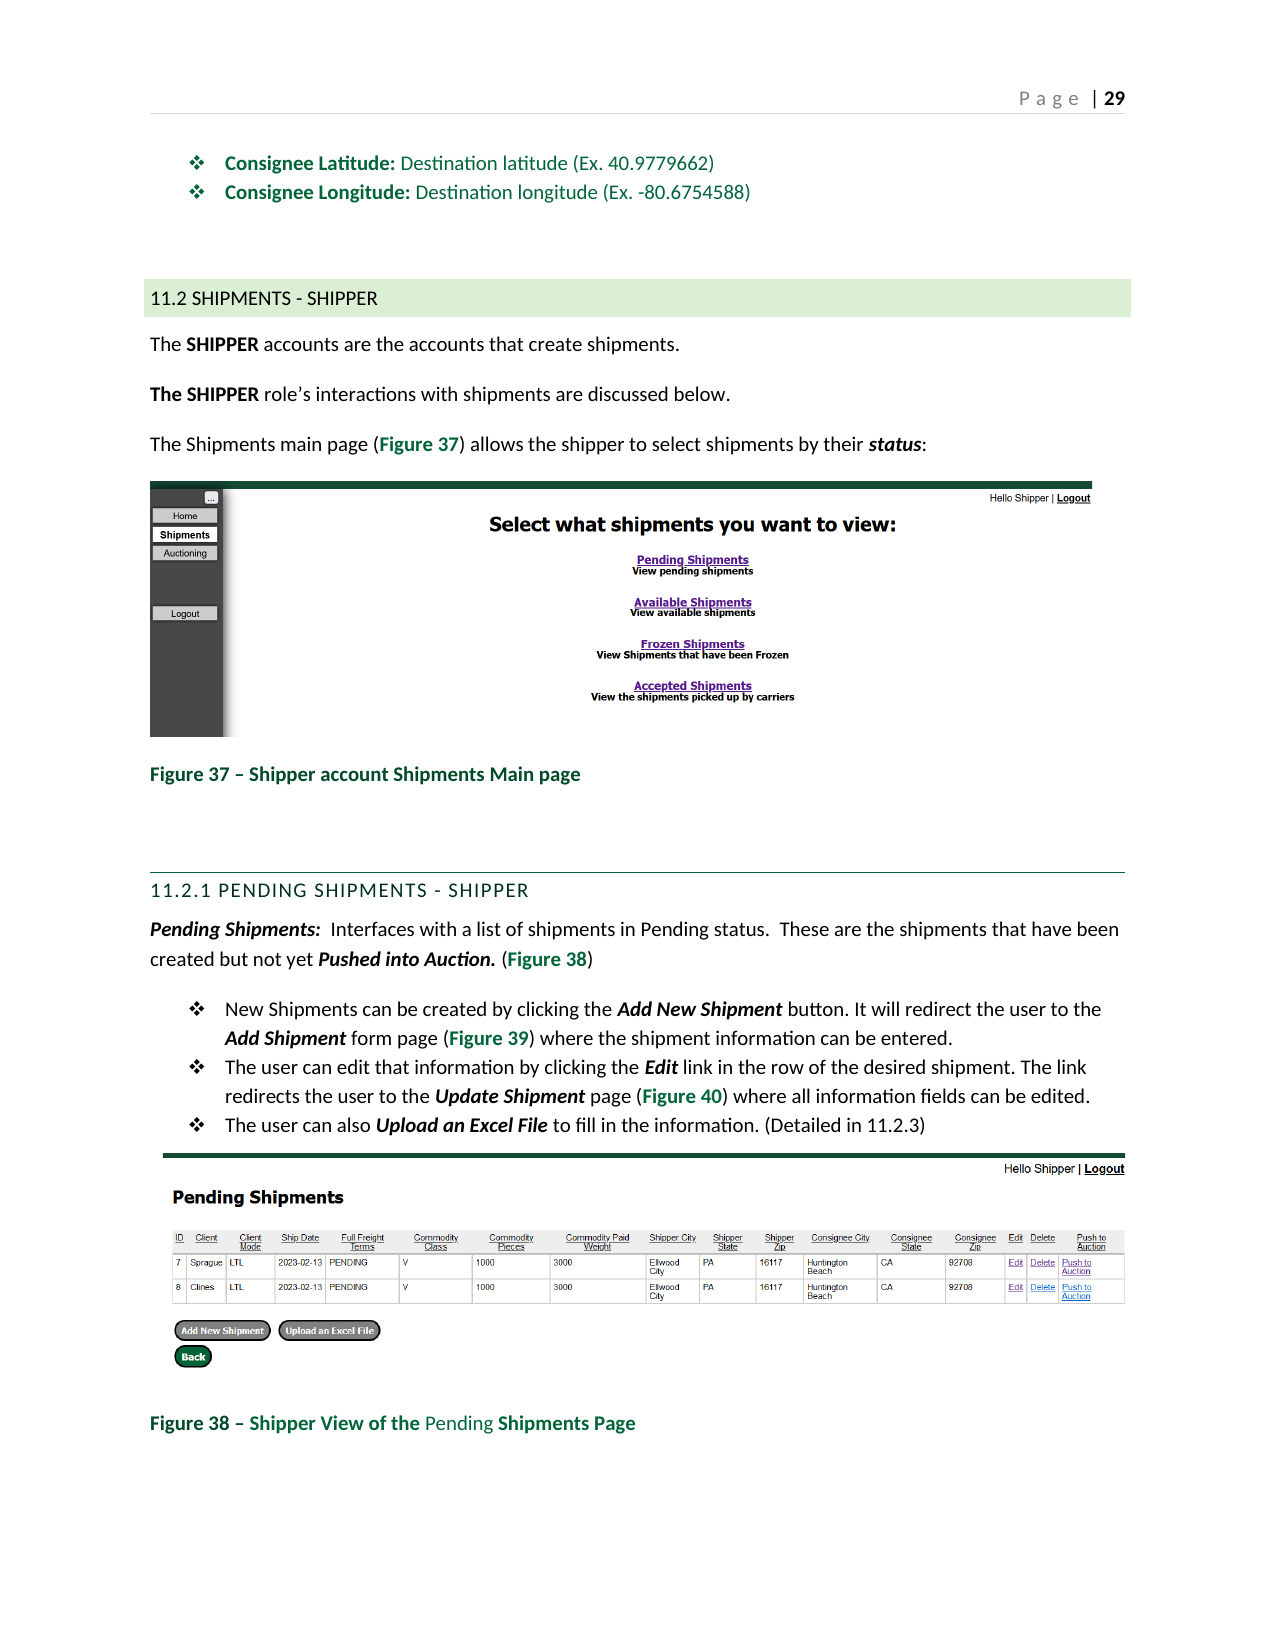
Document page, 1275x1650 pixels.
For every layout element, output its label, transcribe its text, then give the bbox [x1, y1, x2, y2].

list Consignee Longitude: Destination longitude (Ex. -80.6754588) [187, 179, 1125, 204]
text The SHIPPER role’s interactions with shipments are discussed below. [150, 381, 1125, 407]
text The SHIPPER accounts are the accounts that create shipments. [150, 331, 1125, 357]
picture [162, 1153, 1125, 1382]
text Pending Shipments: Interfaces with a list of shipments in Pending status. These are the shipments that have been created but not yet Pushed into Auction. (Figure 38) [150, 917, 1125, 971]
list New Shipments can be created by clicking the Add New Shipment button. It will redirect the user to the Add Shipment form page (Figure 39) where the shipment information can be entered. [187, 996, 1125, 1050]
text 11.2 SHIPMENTS - SHIPPER [150, 285, 1125, 311]
list The user can also Upload an Excel File to fill in the information. (Detailed in 11.2.3) [187, 1112, 1125, 1138]
text The Shipments main page (Figure 37) allows the shipper to select shipments by their status: [150, 431, 1125, 457]
list The user can edit that information by clicking the Edit link in the row of the desired shipment. The link redirects the user to the Update Shipment page (Figure 40) where all information fields can be edited. [187, 1054, 1125, 1109]
subtitle 11.2.1 PENDING sHIPMENTS - sHIPPER [150, 873, 1125, 902]
list Consignee Latitude: Destination latitude (Ex. 40.9779662) [187, 150, 1125, 175]
picture [150, 481, 1093, 737]
text Figure 37 – Shipper account Shipments Main page [150, 761, 1125, 786]
